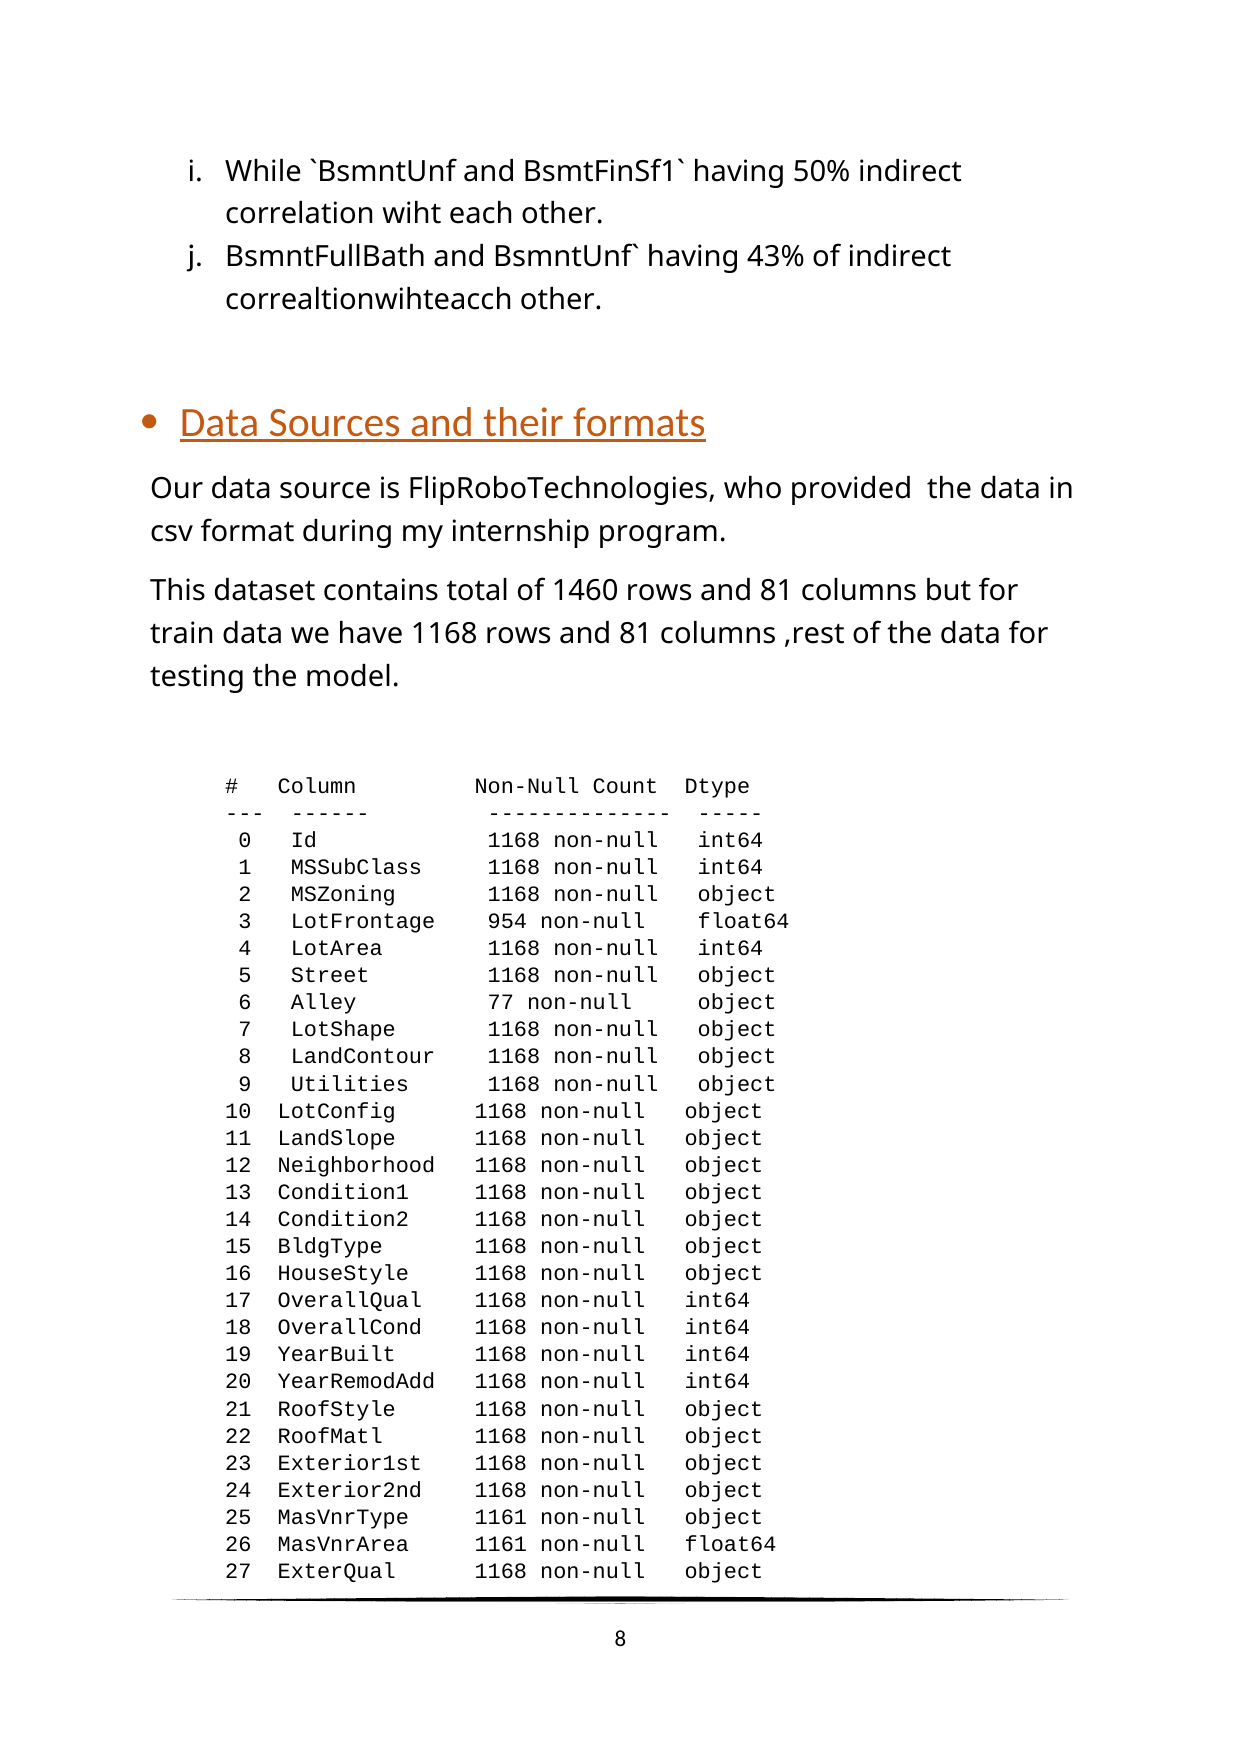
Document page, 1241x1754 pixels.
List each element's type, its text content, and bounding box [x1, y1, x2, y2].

list 1 MSSubClass 1168 non-null int64 [187, 854, 1090, 881]
list 15 BldgType 1168 non-null object [187, 1233, 1090, 1260]
list 20 YearRemodAdd 1168 non-null int64 [187, 1368, 1090, 1395]
list 27 ExterQual 1168 non-null object [187, 1558, 1090, 1585]
list 11 LandSlope 1168 non-null object [187, 1124, 1090, 1152]
list 17 OverallQual 1168 non-null int64 [187, 1287, 1090, 1314]
list 22 RoofMatl 1168 non-null object [187, 1422, 1090, 1449]
list 25 MasVnrType 1161 non-null object [187, 1504, 1090, 1531]
list 26 MasVnrArea 1161 non-null float64 [187, 1531, 1090, 1558]
list 10 LotConfig 1168 non-null object [187, 1097, 1090, 1124]
list # Column Non-Null Count Dtype [187, 772, 1090, 799]
list 9 Utilities 1168 non-null object [187, 1070, 1090, 1097]
list 5 Street 1168 non-null object [187, 962, 1090, 989]
list 18 OverallCond 1168 non-null int64 [187, 1314, 1090, 1341]
picture [171, 1596, 1069, 1604]
text This dataset contains total of 1460 rows and 81 columns but for train data we have 1168 rows and 81 columns ,rest of the data for testing the model. [150, 569, 1090, 695]
list 23 Exterior1st 1168 non-null object [187, 1449, 1090, 1477]
list Data Sources and their formats [142, 396, 1090, 447]
list 6 Alley 77 non-null object [187, 989, 1090, 1016]
list While `BsmntUnf and BsmtFinSf1` having 50% indirect correlation wiht each other. [187, 150, 1090, 232]
list 14 Condition2 1168 non-null object [187, 1206, 1090, 1233]
list 0 Id 1168 non-null int64 [187, 827, 1090, 854]
list 8 LandContour 1168 non-null object [187, 1043, 1090, 1070]
list BsmntFullBath and BsmntUnf` having 43% of indirect correaltionwihteacch other. [187, 236, 1090, 318]
text Our data source is FlipRoboTechnologies, who provided the data in csv format during my internship program. [150, 467, 1090, 550]
list 16 HouseStyle 1168 non-null object [187, 1260, 1090, 1287]
list 12 Neighborhood 1168 non-null object [187, 1152, 1090, 1179]
list --- ------ -------------- ----- [187, 799, 1090, 827]
list 13 Condition1 1168 non-null object [187, 1179, 1090, 1206]
list 19 YearBuilt 1168 non-null int64 [187, 1341, 1090, 1368]
list 4 LotArea 1168 non-null int64 [187, 935, 1090, 962]
list 3 LotFrontage 954 non-null float64 [187, 908, 1090, 935]
list 2 MSZoning 1168 non-null object [187, 881, 1090, 908]
list 21 RoofStyle 1168 non-null object [187, 1395, 1090, 1422]
list 7 LotShape 1168 non-null object [187, 1016, 1090, 1043]
list 24 Exterior2nd 1168 non-null object [187, 1477, 1090, 1504]
